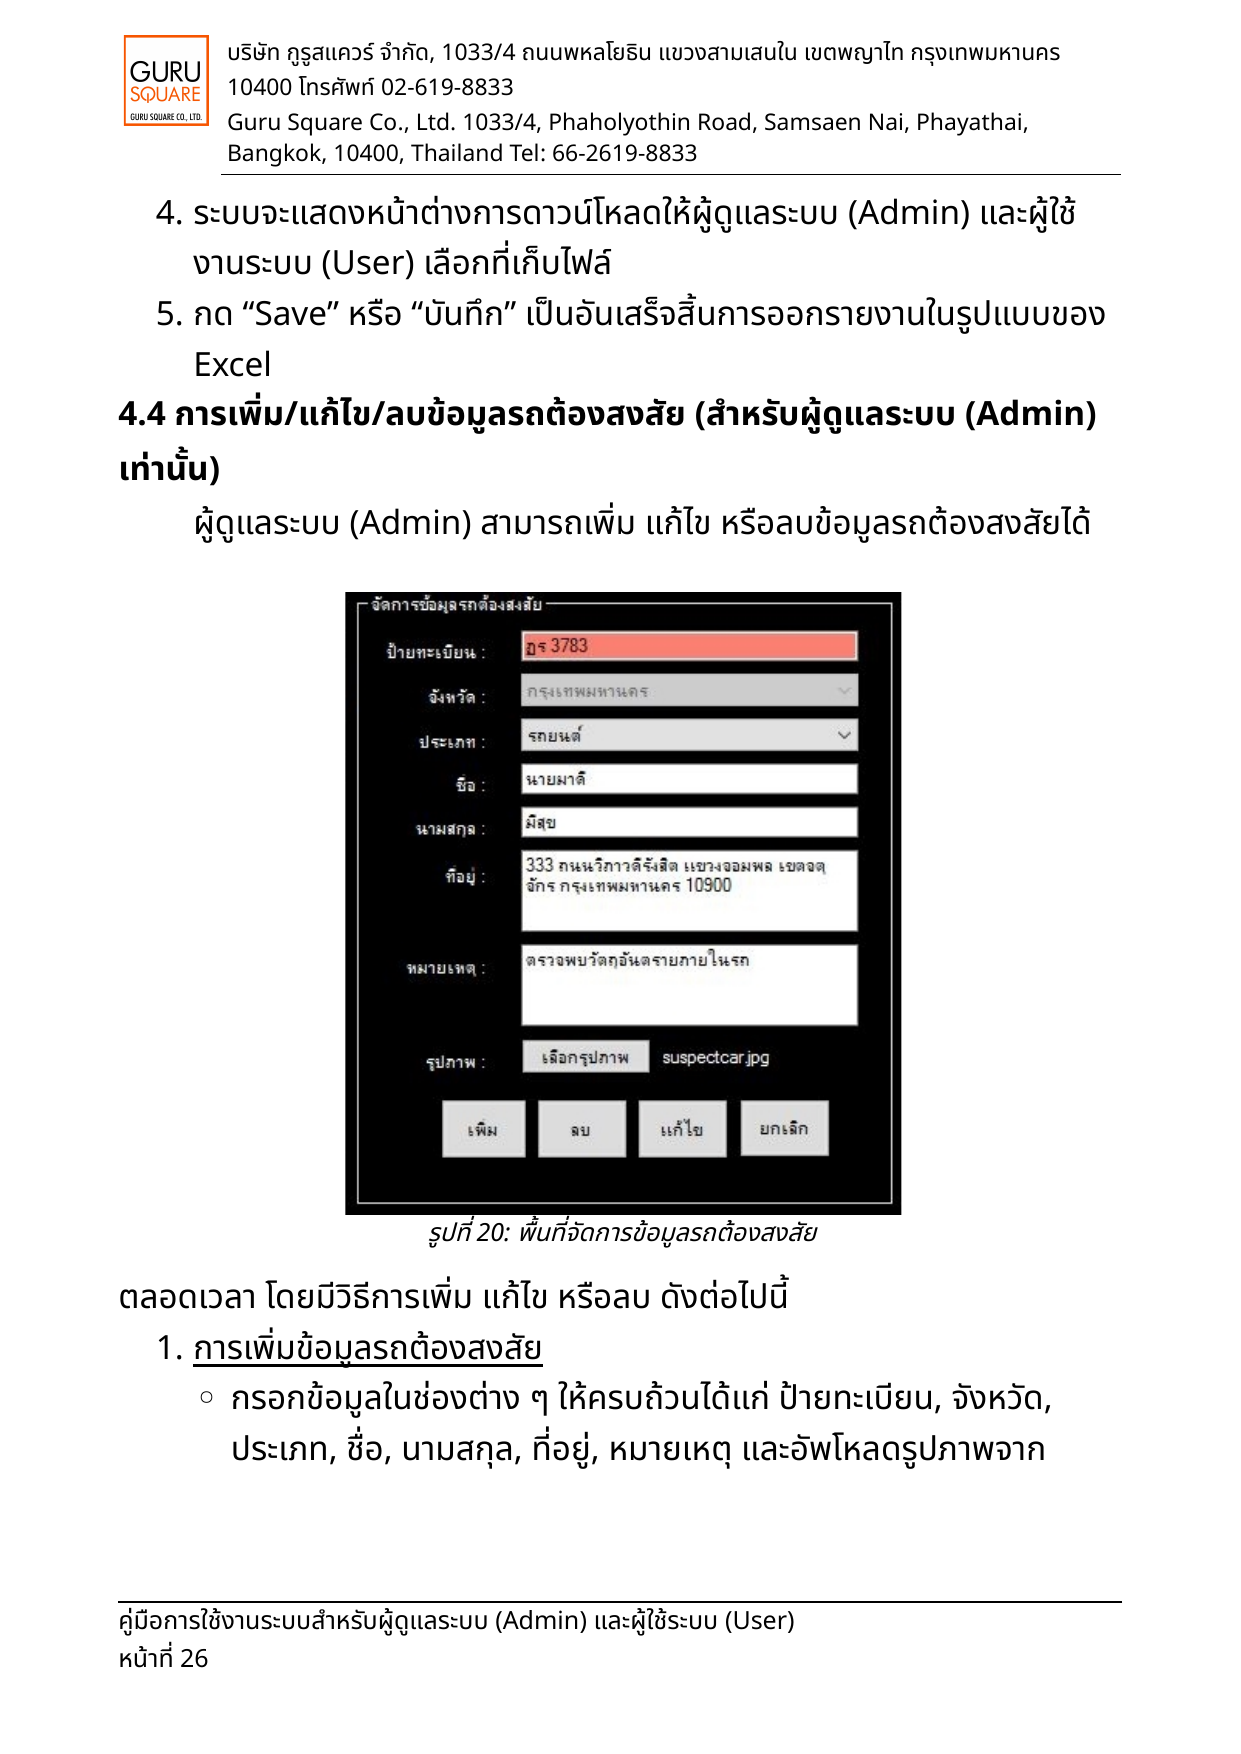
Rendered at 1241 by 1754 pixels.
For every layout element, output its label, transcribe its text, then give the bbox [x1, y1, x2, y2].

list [193, 1374, 1122, 1475]
list กด “Save” หรือ “บันทึก” เป็นอันเสร็จสิ้นการออกรายงานในรูปแบบของ Excel [156, 290, 1122, 386]
picture [345, 592, 902, 1215]
picture [123, 35, 209, 126]
list การเพิ่มข้อมูลรถต้องสงสัย [156, 1323, 1122, 1374]
list ระบบจะแสดงหน้าต่างการดาวน์โหลดให้ผู้ดูแลระบบ (Admin) และผู้ใช้งานระบบ (User) เลือกที่เก็บไฟล์ [156, 188, 1122, 290]
subtitle 4.4 การเพิ่ม/แก้ไข/ลบข้อมูลรถต้องสงสัย (สำหรับผู้ดูแลระบบ (Admin) เท่านั้น) [118, 390, 1122, 495]
